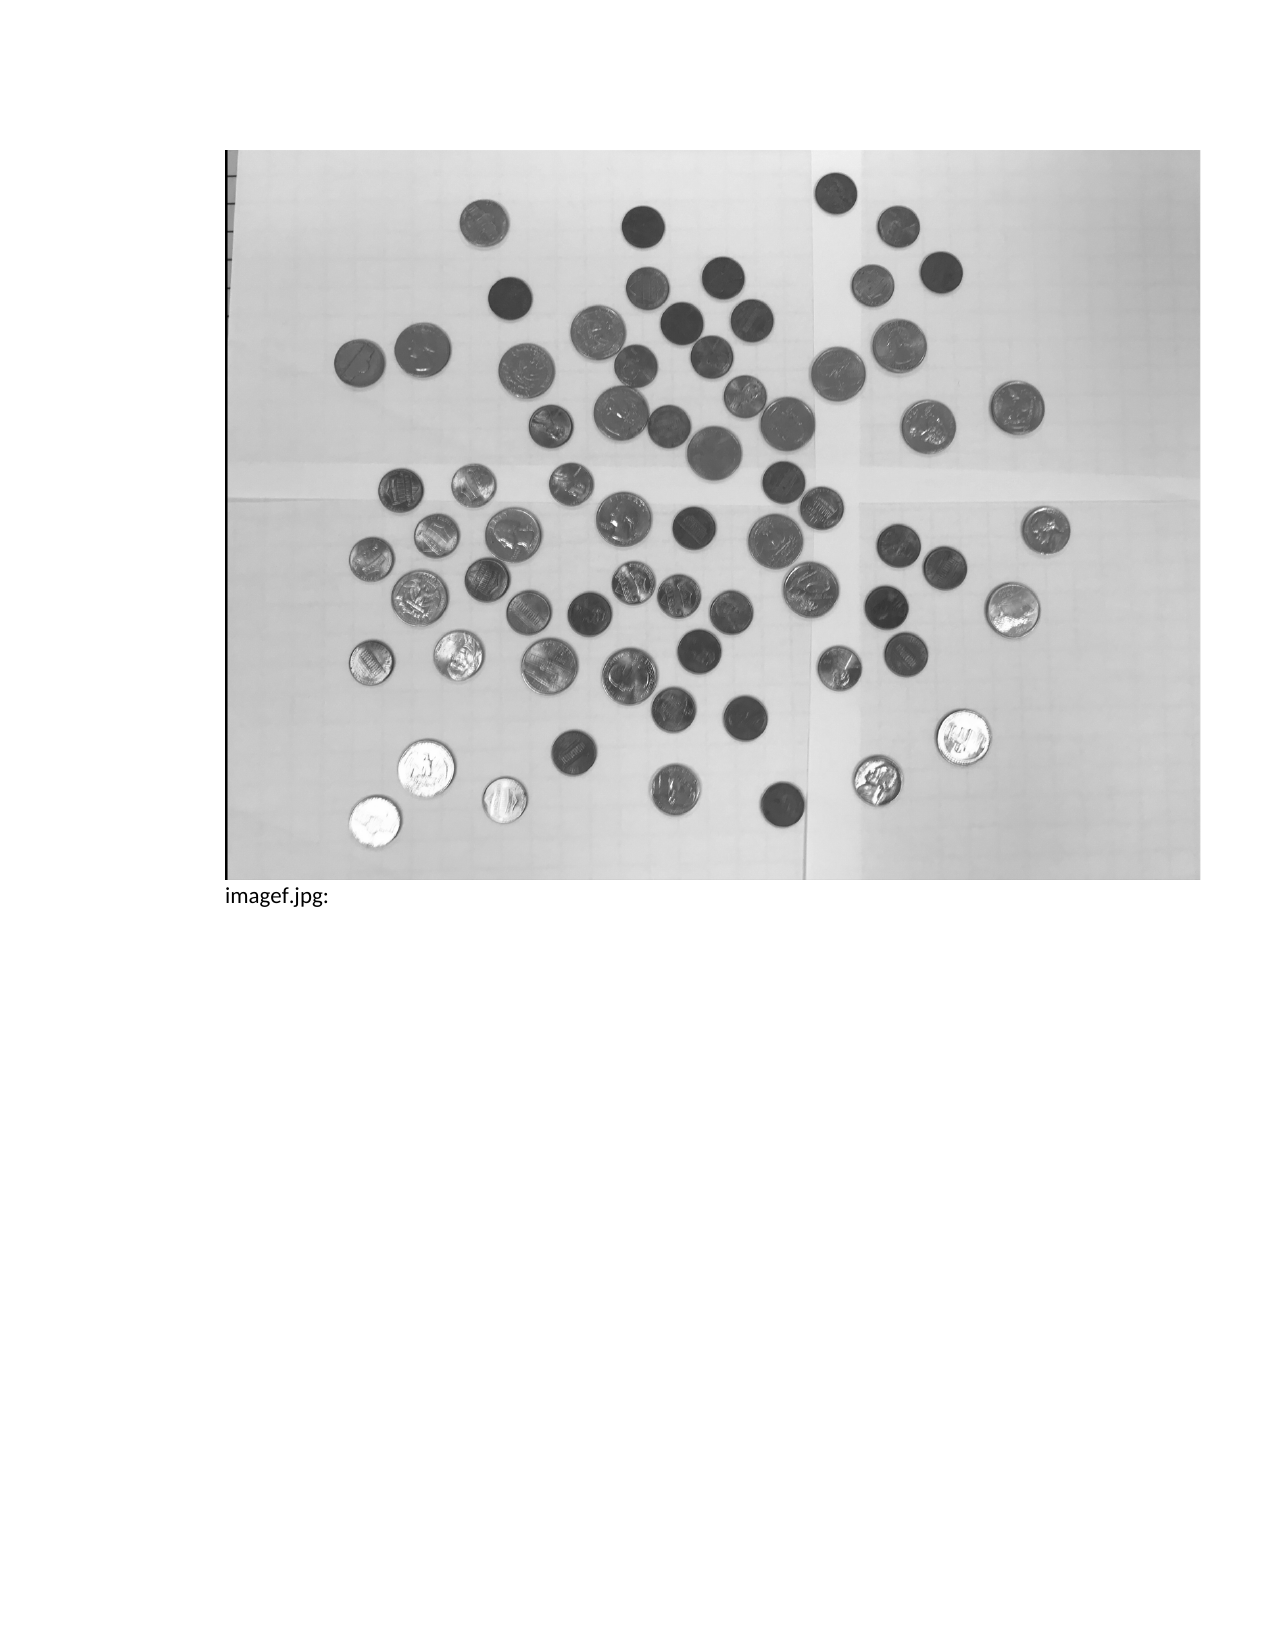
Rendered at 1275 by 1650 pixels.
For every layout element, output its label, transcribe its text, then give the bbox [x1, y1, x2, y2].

picture [225, 150, 1200, 880]
list imagef.jpg: [225, 881, 1125, 909]
